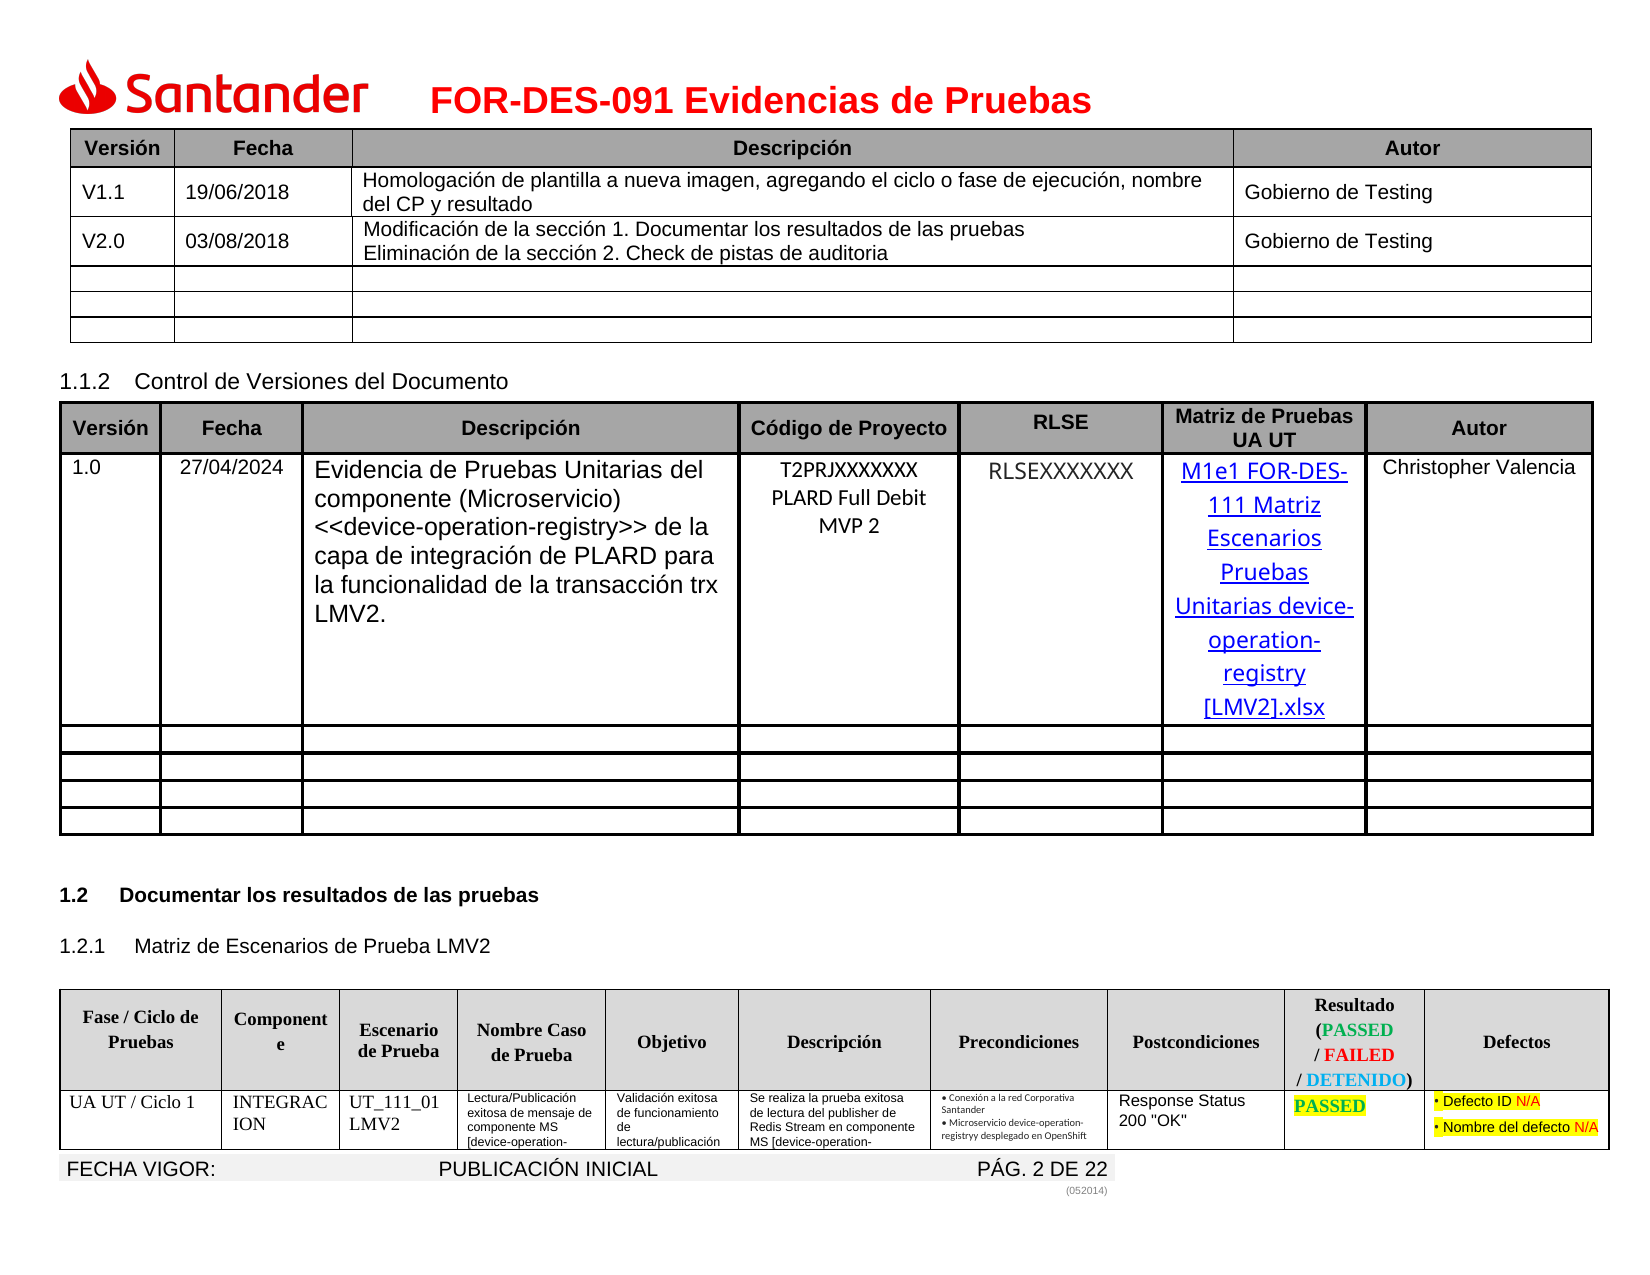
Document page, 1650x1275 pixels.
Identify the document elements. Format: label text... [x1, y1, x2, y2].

table_cell [961, 727, 1161, 751]
table_cell 1.0 [62, 455, 159, 724]
table_cell [741, 755, 957, 778]
table_cell Modificación de la sección 1. Documentar los resultados de las pruebas Eliminación de la sección 2. Check de pistas de auditoria [353, 217, 1233, 265]
table_header Escenario de Prueba [340, 990, 457, 1090]
table_cell [353, 292, 1233, 316]
table_header Fecha [175, 130, 352, 166]
table_cell Lectura/Publicación exitosa de mensaje de componente MS [device-operation-registry] en REDIS Stream [458, 1091, 605, 1149]
table_header Precondiciones [931, 990, 1107, 1090]
table_header Defectos [1425, 990, 1608, 1090]
table_cell [175, 318, 352, 342]
table_cell Christopher Valencia [1368, 455, 1591, 724]
table_cell [71, 292, 174, 316]
table_cell [353, 267, 1233, 291]
table_cell Homologación de plantilla a nueva imagen, agregando el ciclo o fase de ejecución, nombre del CP y resultado [352, 168, 1233, 216]
table_cell [304, 782, 737, 806]
table_cell [961, 782, 1161, 806]
table_cell [741, 809, 957, 833]
table_cell T2PRJXXXXXXX PLARD Full Debit MVP 2 [741, 455, 957, 724]
table_cell [1164, 727, 1364, 751]
table_cell [961, 755, 1161, 778]
table_cell [1234, 318, 1591, 342]
table_cell V2.0 [71, 217, 174, 265]
table_cell [62, 809, 159, 833]
table_cell [62, 727, 159, 751]
table_header Nombre Caso de Prueba [458, 990, 605, 1090]
table_cell RLSEXXXXXXX [961, 455, 1161, 724]
table_cell [1234, 267, 1591, 291]
table_header Objetivo [606, 990, 738, 1090]
table_cell [741, 782, 957, 806]
table_header Autor [1234, 130, 1591, 166]
table_cell [175, 292, 352, 316]
table_cell Se realiza la prueba exitosa de lectura del publisher de Redis Stream en componente MS [device-operation-registryy] a través de una lanzadera [739, 1091, 930, 1149]
table_header Fecha [162, 404, 301, 452]
subtitle Documentar los resultados de las pruebas [59, 883, 1576, 907]
table_header Resultado (PASSED / FAILED / DETENIDO) [1285, 990, 1424, 1090]
table_header Autor [1368, 404, 1591, 452]
table_cell [741, 727, 957, 751]
table_cell INTEGRACION PLARD MX componente <<device-operation-registry >> [222, 1091, 339, 1149]
table_cell [304, 727, 737, 751]
table_cell [62, 782, 159, 806]
subtitle Matriz de Escenarios de Prueba LMV2 [59, 934, 1576, 958]
table_header Descripción [353, 130, 1233, 166]
table_cell [304, 755, 737, 778]
table_header Versión [62, 404, 159, 452]
table_cell [353, 318, 1233, 342]
table_cell Gobierno de Testing [1234, 168, 1591, 216]
table_cell UA UT / Ciclo 1 \01. UT & UIT\7014 - PLARD México\device-operation-registry [61, 1091, 221, 1149]
table_cell 03/08/2018 [175, 217, 352, 265]
table_cell UT_111_01 LMV2 [340, 1091, 457, 1149]
table_cell • Defecto ID N/A • Nombre del defecto N/A • Casuística N/A [1425, 1091, 1608, 1149]
table_header Descripción [304, 404, 737, 452]
table_cell 19/06/2018 [175, 168, 351, 216]
table_cell [62, 755, 159, 778]
table_cell 27/04/2024 [162, 455, 301, 724]
table_cell PASSED [1285, 1091, 1424, 1149]
table_header Matriz de Pruebas UA UT [1164, 404, 1364, 452]
table_cell [1368, 782, 1591, 806]
table_header RLSE [961, 404, 1161, 452]
table_cell M1e1 FOR-DES-111 Matriz Escenarios Pruebas Unitarias device-operation-registry [LMV2].xlsx [1164, 455, 1364, 724]
picture [59, 59, 369, 114]
table_cell [175, 267, 352, 291]
table_header Postcondiciones [1108, 990, 1284, 1090]
table_cell [1368, 727, 1591, 751]
table_cell [1234, 292, 1591, 316]
table_cell Evidencia de Pruebas Unitarias del componente (Microservicio) <<device-operation-registry>> de la capa de integración de PLARD para la funcionalidad de la transacción trx LMV2. [304, 455, 737, 724]
table_header Versión [71, 130, 174, 166]
table_cell [1164, 755, 1364, 778]
table_cell [961, 809, 1161, 833]
table_cell [71, 267, 174, 291]
table_header Código de Proyecto [741, 404, 957, 452]
table_cell [1164, 782, 1364, 806]
table_cell [304, 809, 737, 833]
table_cell V1.1 [71, 168, 174, 216]
table_cell Response Status 200 "OK" '@1 "process was fishished [1108, 1091, 1284, 1149]
table_cell [71, 318, 174, 342]
table_header Componente [222, 990, 339, 1090]
table_cell [162, 755, 301, 778]
table_cell [162, 782, 301, 806]
table_header Descripción [739, 990, 930, 1090]
table_cell [1368, 809, 1591, 833]
table_cell Gobierno de Testing [1234, 217, 1591, 265]
subtitle Control de Versiones del Documento [59, 368, 1576, 394]
table_cell [162, 727, 301, 751]
table_cell [1368, 755, 1591, 778]
table_header Fase / Ciclo de Pruebas [61, 990, 221, 1090]
table_cell [162, 809, 301, 833]
table_cell [1164, 809, 1364, 833]
